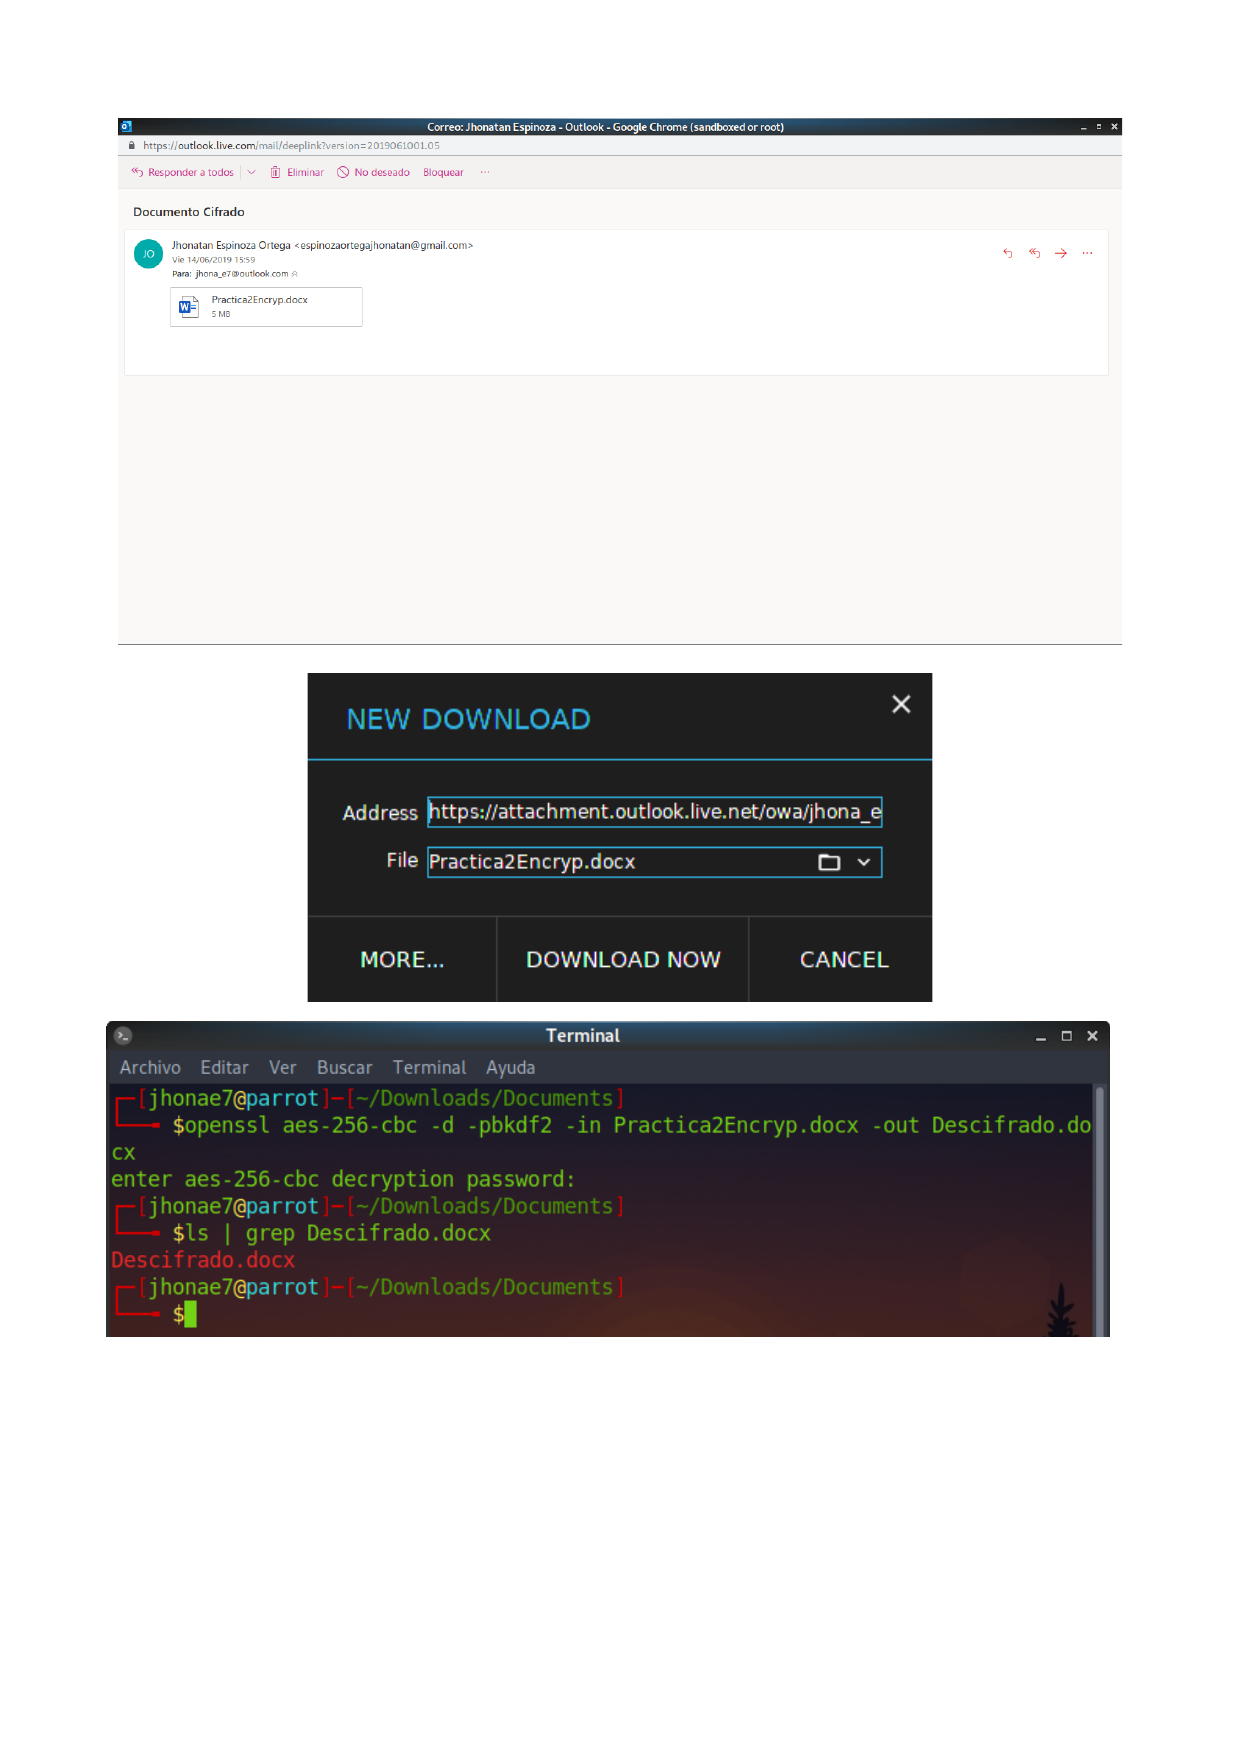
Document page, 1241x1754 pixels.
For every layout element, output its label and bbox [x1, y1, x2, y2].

picture [118, 118, 1123, 645]
picture [307, 673, 933, 1002]
picture [106, 1021, 1110, 1337]
